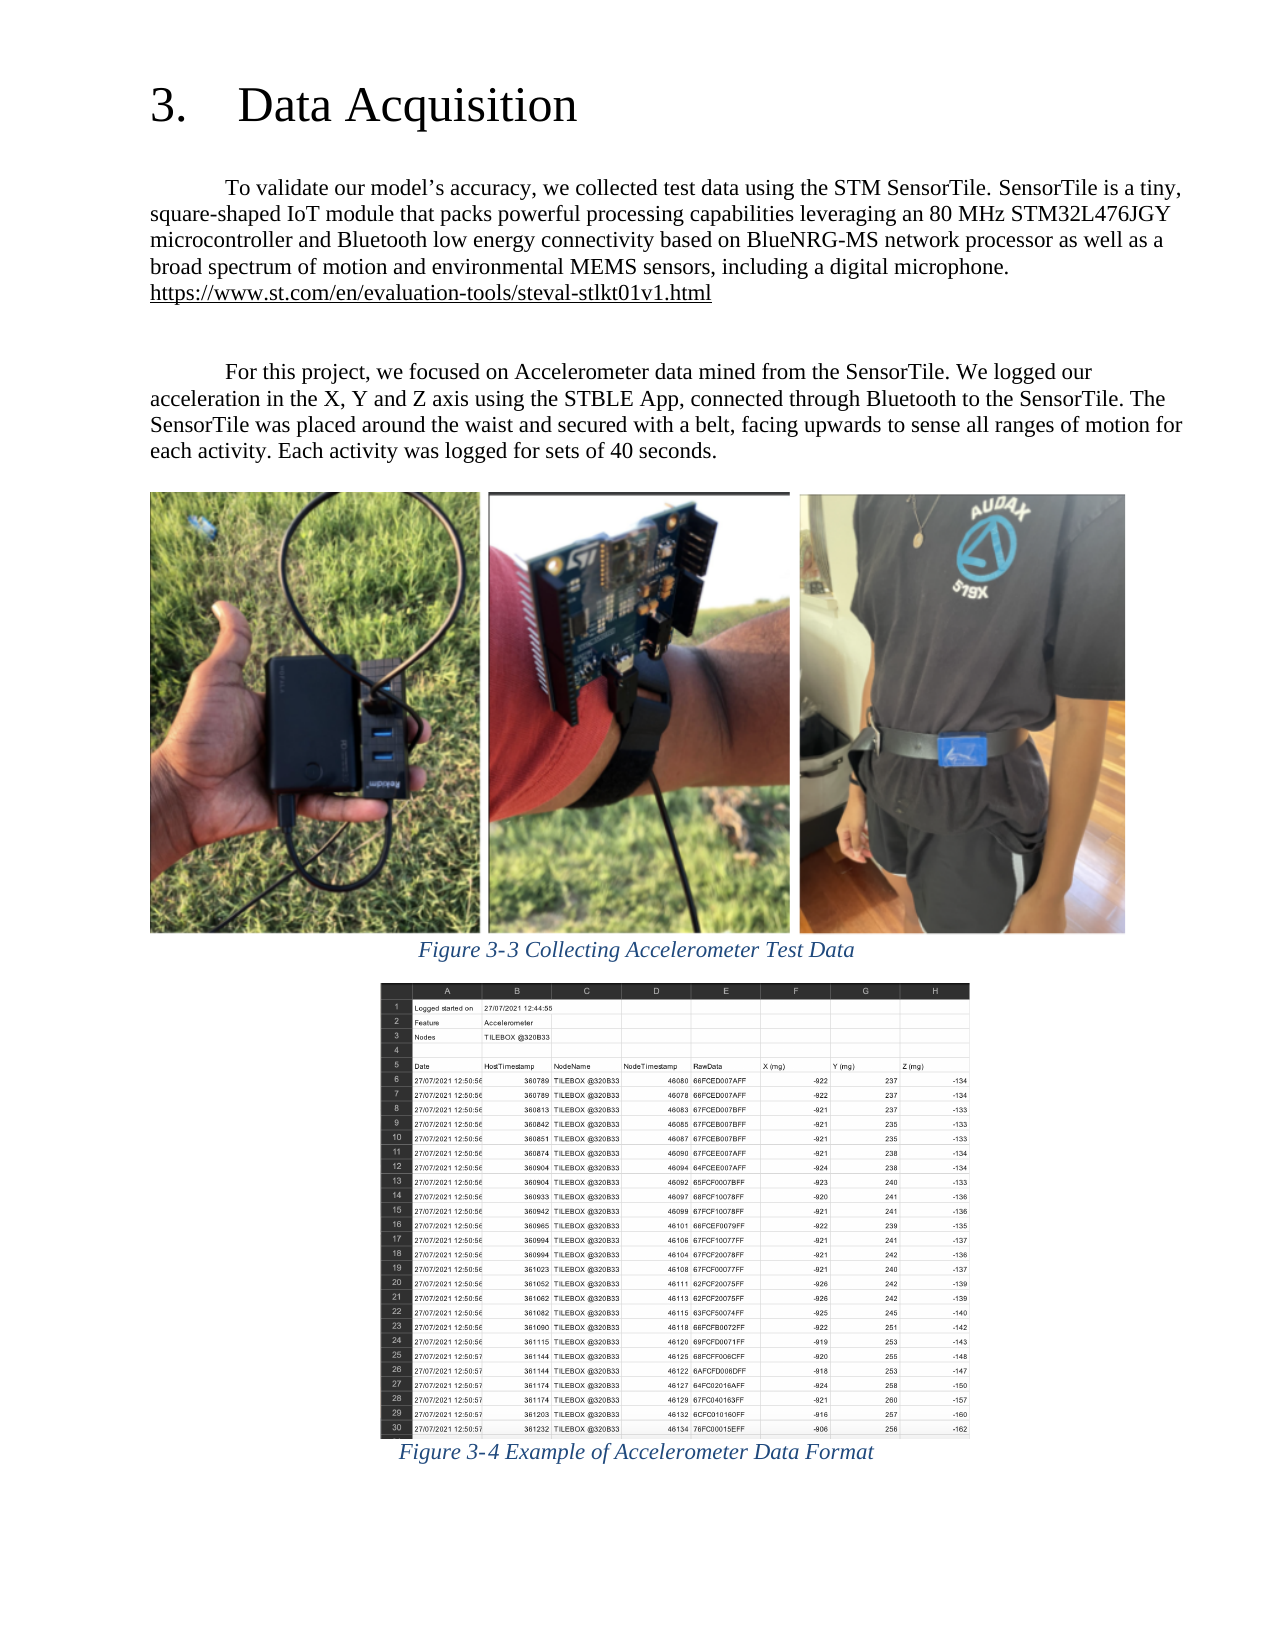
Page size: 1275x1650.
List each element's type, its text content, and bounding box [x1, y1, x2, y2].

picture [150, 492, 1125, 937]
picture [380, 983, 970, 1439]
subtitle Data Acquisition [150, 75, 1200, 132]
text https://www.st.com/en/evaluation-tools/steval-stlkt01v1.html [150, 279, 1200, 306]
text For this project, we focused on Accelerometer data mined from the SensorTile. We logged our acceleration in the X, Y and Z axis using the STBLE App, connected through Bluetooth to the SensorTile. The SensorTile was placed around the waist and secured with a belt, facing upwards to sense all ranges of motion for each activity. Each activity was logged for sets of 40 seconds. [150, 358, 1200, 464]
